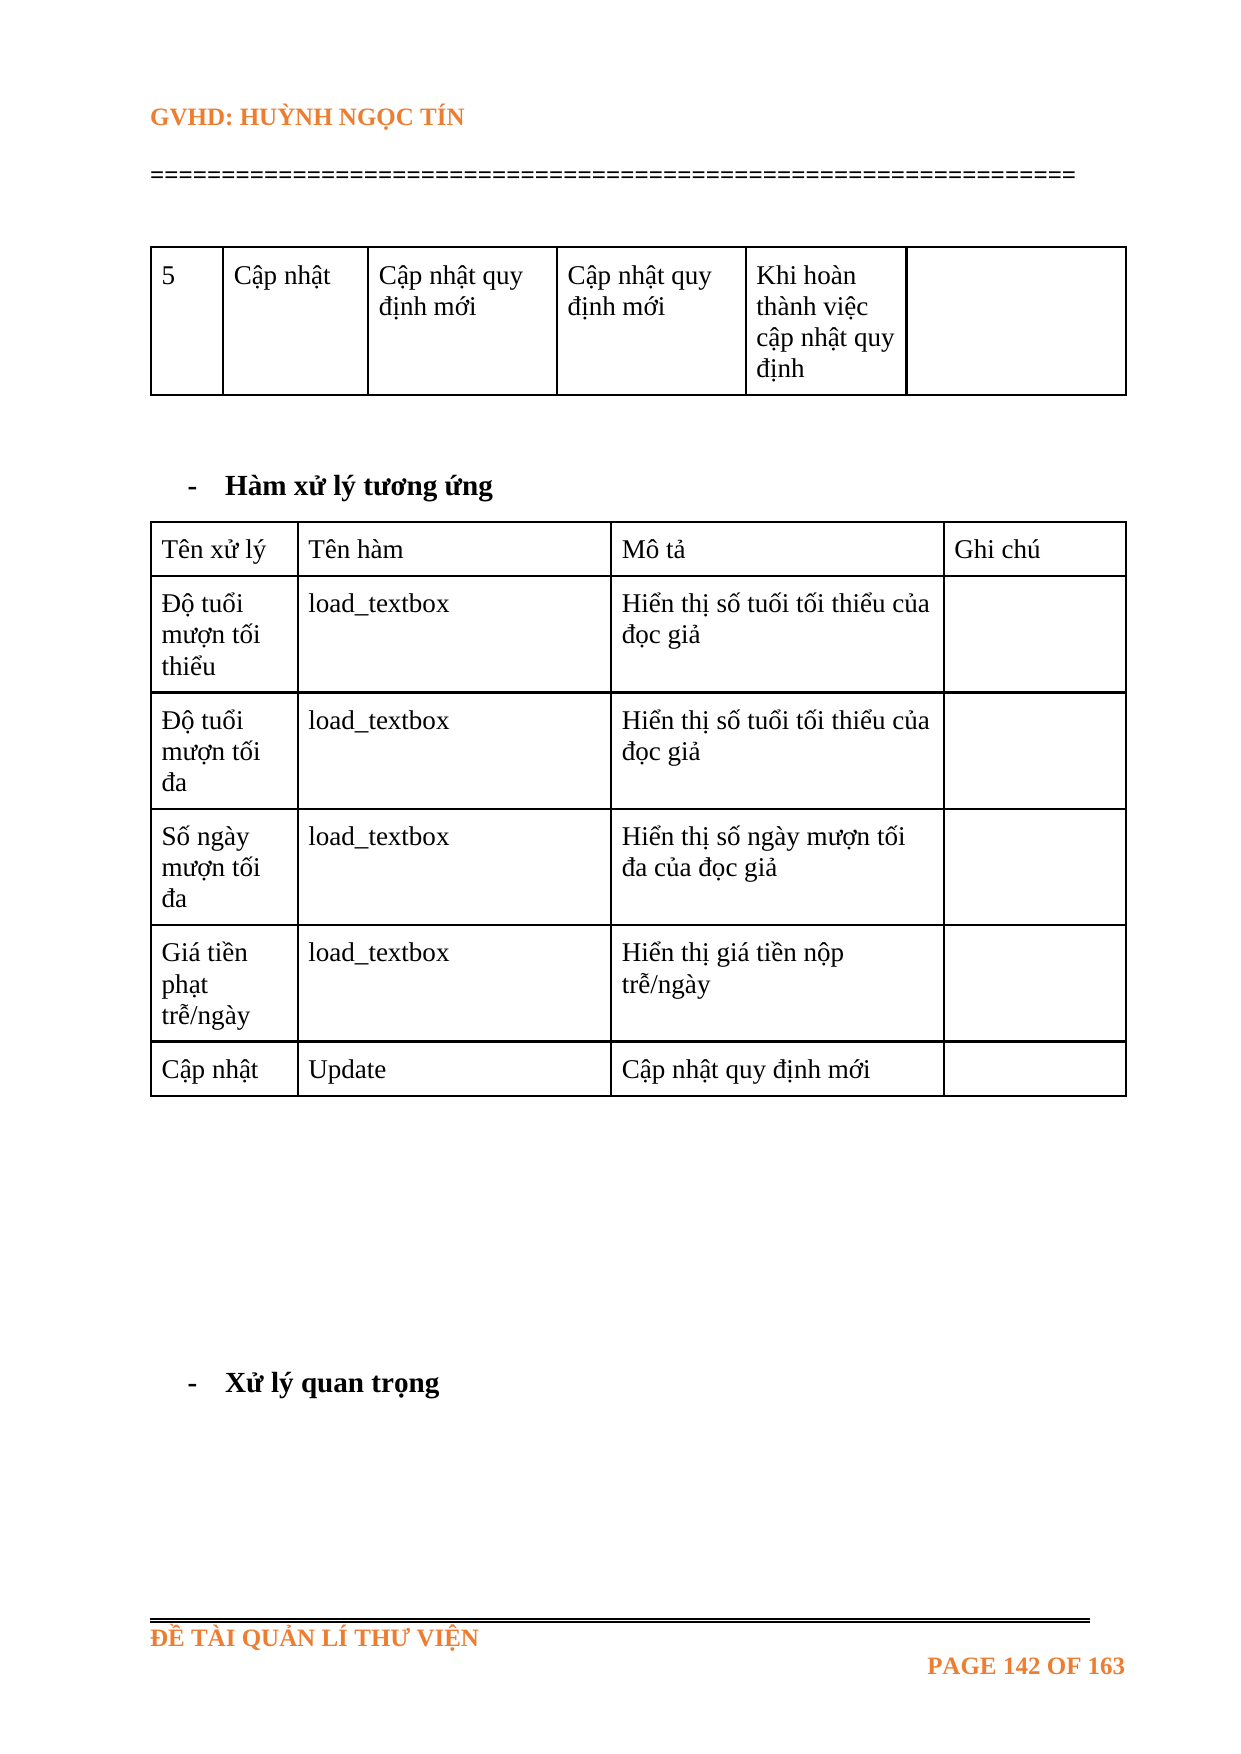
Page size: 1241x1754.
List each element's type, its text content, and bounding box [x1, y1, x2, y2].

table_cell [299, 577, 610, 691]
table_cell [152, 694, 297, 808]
list Hàm xử lý tương ứng [187, 468, 1090, 502]
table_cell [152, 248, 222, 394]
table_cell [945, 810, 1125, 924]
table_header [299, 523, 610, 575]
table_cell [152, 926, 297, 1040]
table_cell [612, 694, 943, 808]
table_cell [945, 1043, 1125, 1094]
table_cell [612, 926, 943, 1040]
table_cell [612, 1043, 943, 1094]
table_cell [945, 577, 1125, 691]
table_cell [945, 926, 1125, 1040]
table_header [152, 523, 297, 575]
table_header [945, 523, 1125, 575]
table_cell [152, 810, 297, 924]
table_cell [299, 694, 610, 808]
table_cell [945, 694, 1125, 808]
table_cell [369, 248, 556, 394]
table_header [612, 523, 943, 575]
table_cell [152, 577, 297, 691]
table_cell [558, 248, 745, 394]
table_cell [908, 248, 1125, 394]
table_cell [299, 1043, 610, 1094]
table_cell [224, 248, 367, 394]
list Xử lý quan trọng [187, 1365, 1090, 1398]
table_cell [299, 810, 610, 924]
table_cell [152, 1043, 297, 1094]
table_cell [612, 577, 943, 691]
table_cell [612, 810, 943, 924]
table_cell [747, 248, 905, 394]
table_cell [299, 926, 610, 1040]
